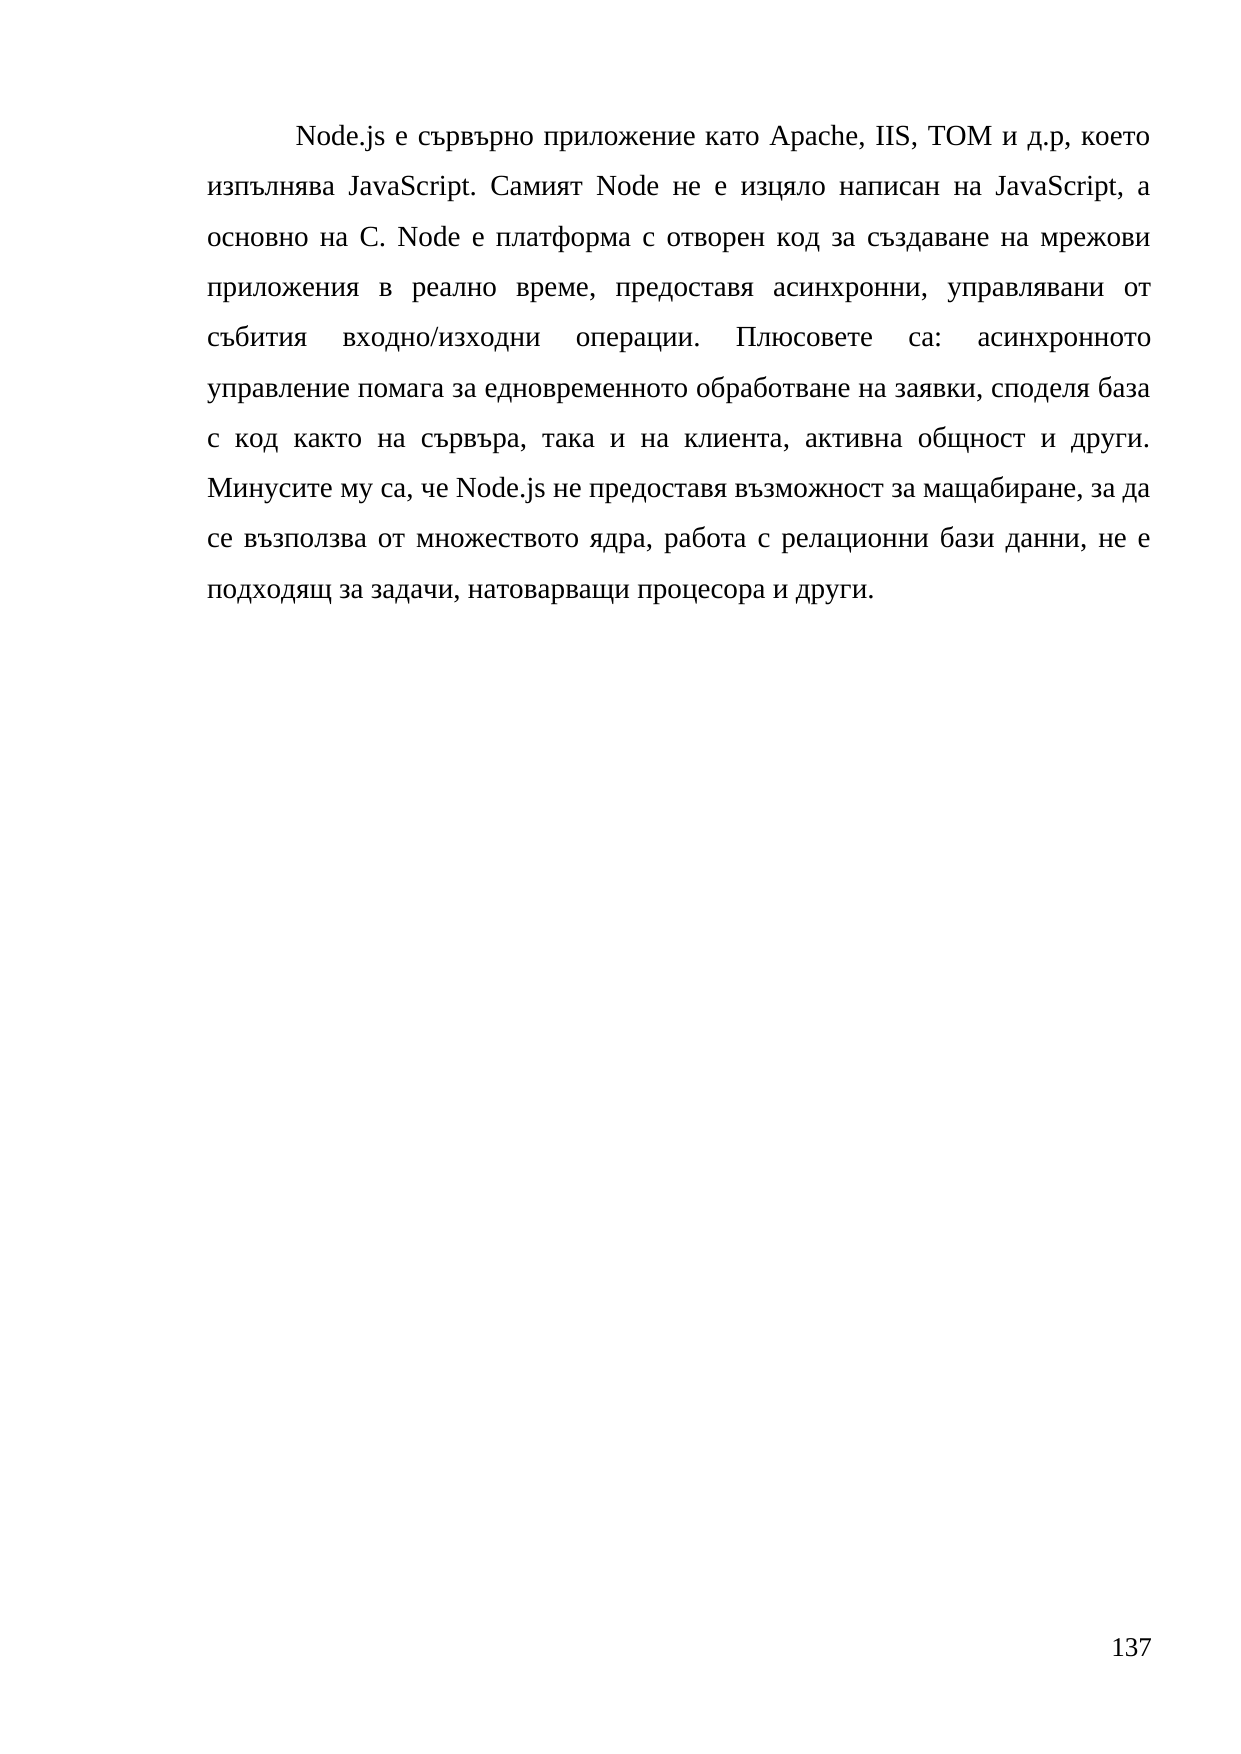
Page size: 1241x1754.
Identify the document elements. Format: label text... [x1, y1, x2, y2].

text Node.js е сървърно приложение като Apache, IIS, TOM и д.р, което изпълнява JavaScript. Самият Node не е изцяло написан на JavaScript, а основно на C. Node е платформа с отворен код за създаване на мрежови приложения в реално време, предоставя асинхронни, управлявани от събития входно/изходни операции. Плюсовете са: асинхронното управление помага за едновременното обработване на заявки, споделя база с код както на сървъра, така и на клиента, активна общност и други. Минусите му са, че Node.js не предоставя възможност за мащабиране, за да се възползва от множеството ядра, работа с релационни бази данни, не е подходящ за задачи, натоварващи процесора и други. [207, 118, 1152, 604]
